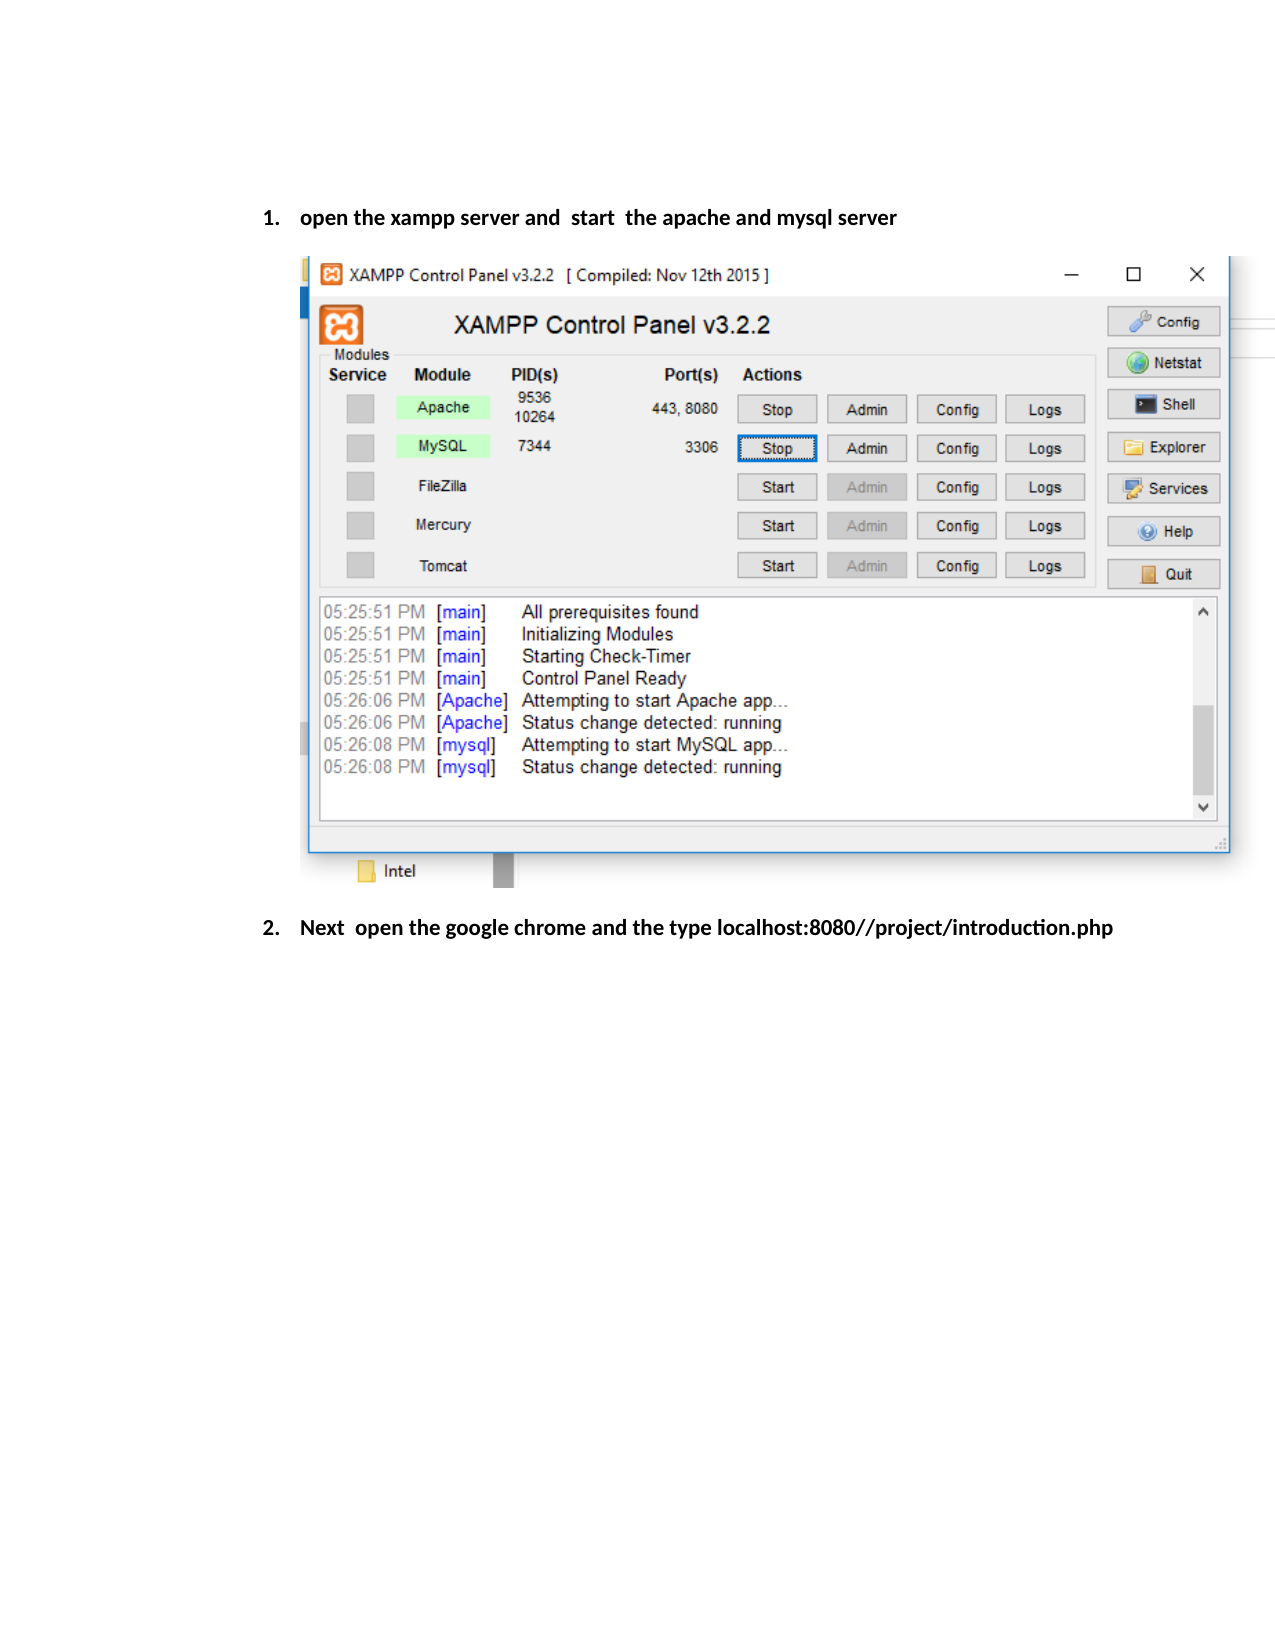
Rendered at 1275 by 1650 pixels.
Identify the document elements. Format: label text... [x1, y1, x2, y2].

picture [300, 256, 1275, 888]
list open the xampp server and start the apache and mysql server [262, 203, 1125, 231]
list Next open the google chrome and the type localhost:8080//project/introduction.php [262, 913, 1125, 941]
